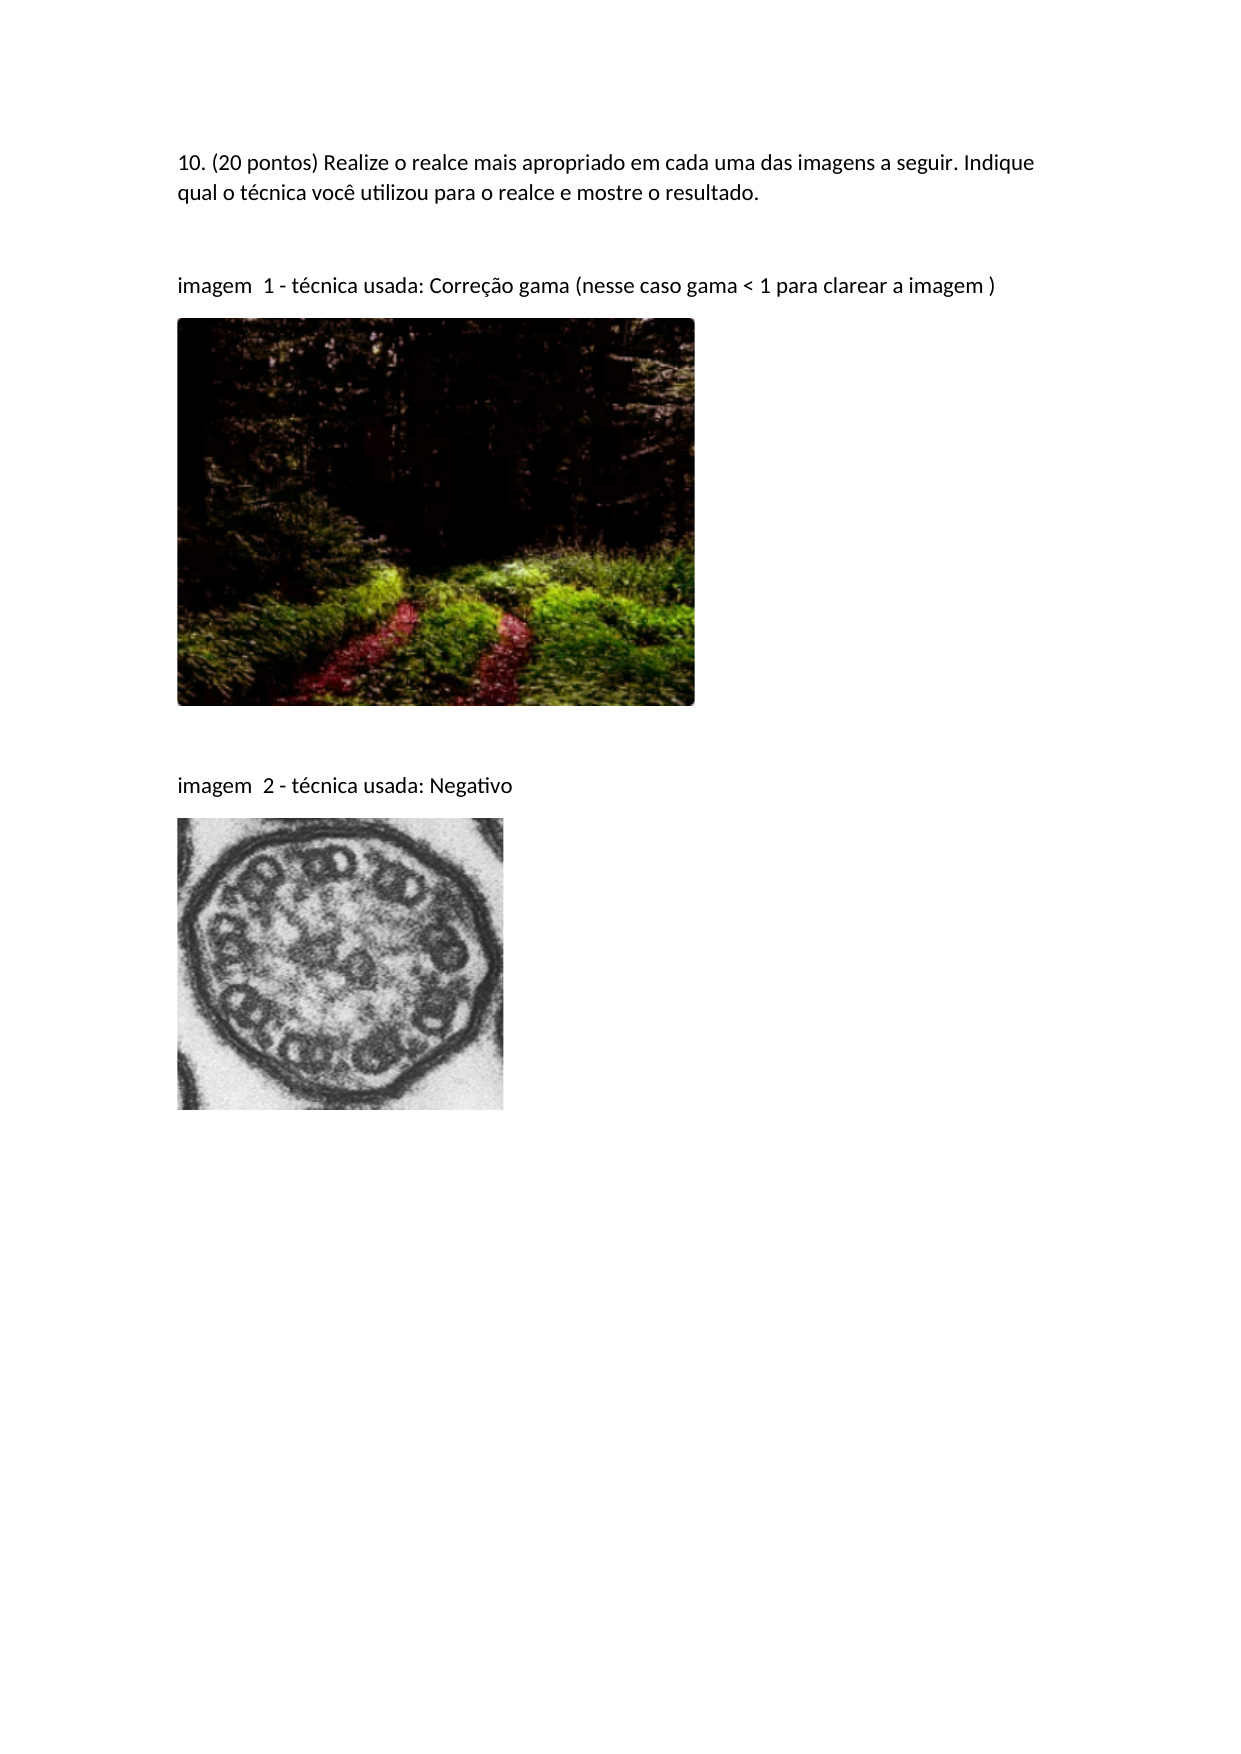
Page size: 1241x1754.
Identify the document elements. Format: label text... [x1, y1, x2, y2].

text 10. (20 pontos) Realize o realce mais apropriado em cada uma das imagens a seguir. Indique qual o técnica você utilizou para o realce e mostre o resultado. [177, 148, 1063, 206]
picture [177, 318, 695, 706]
picture [177, 818, 504, 1110]
text imagem 2 - técnica usada: Negativo [177, 772, 1063, 800]
text imagem 1 - técnica usada: Correção gama (nesse caso gama < 1 para clarear a imagem ) [177, 272, 1063, 299]
